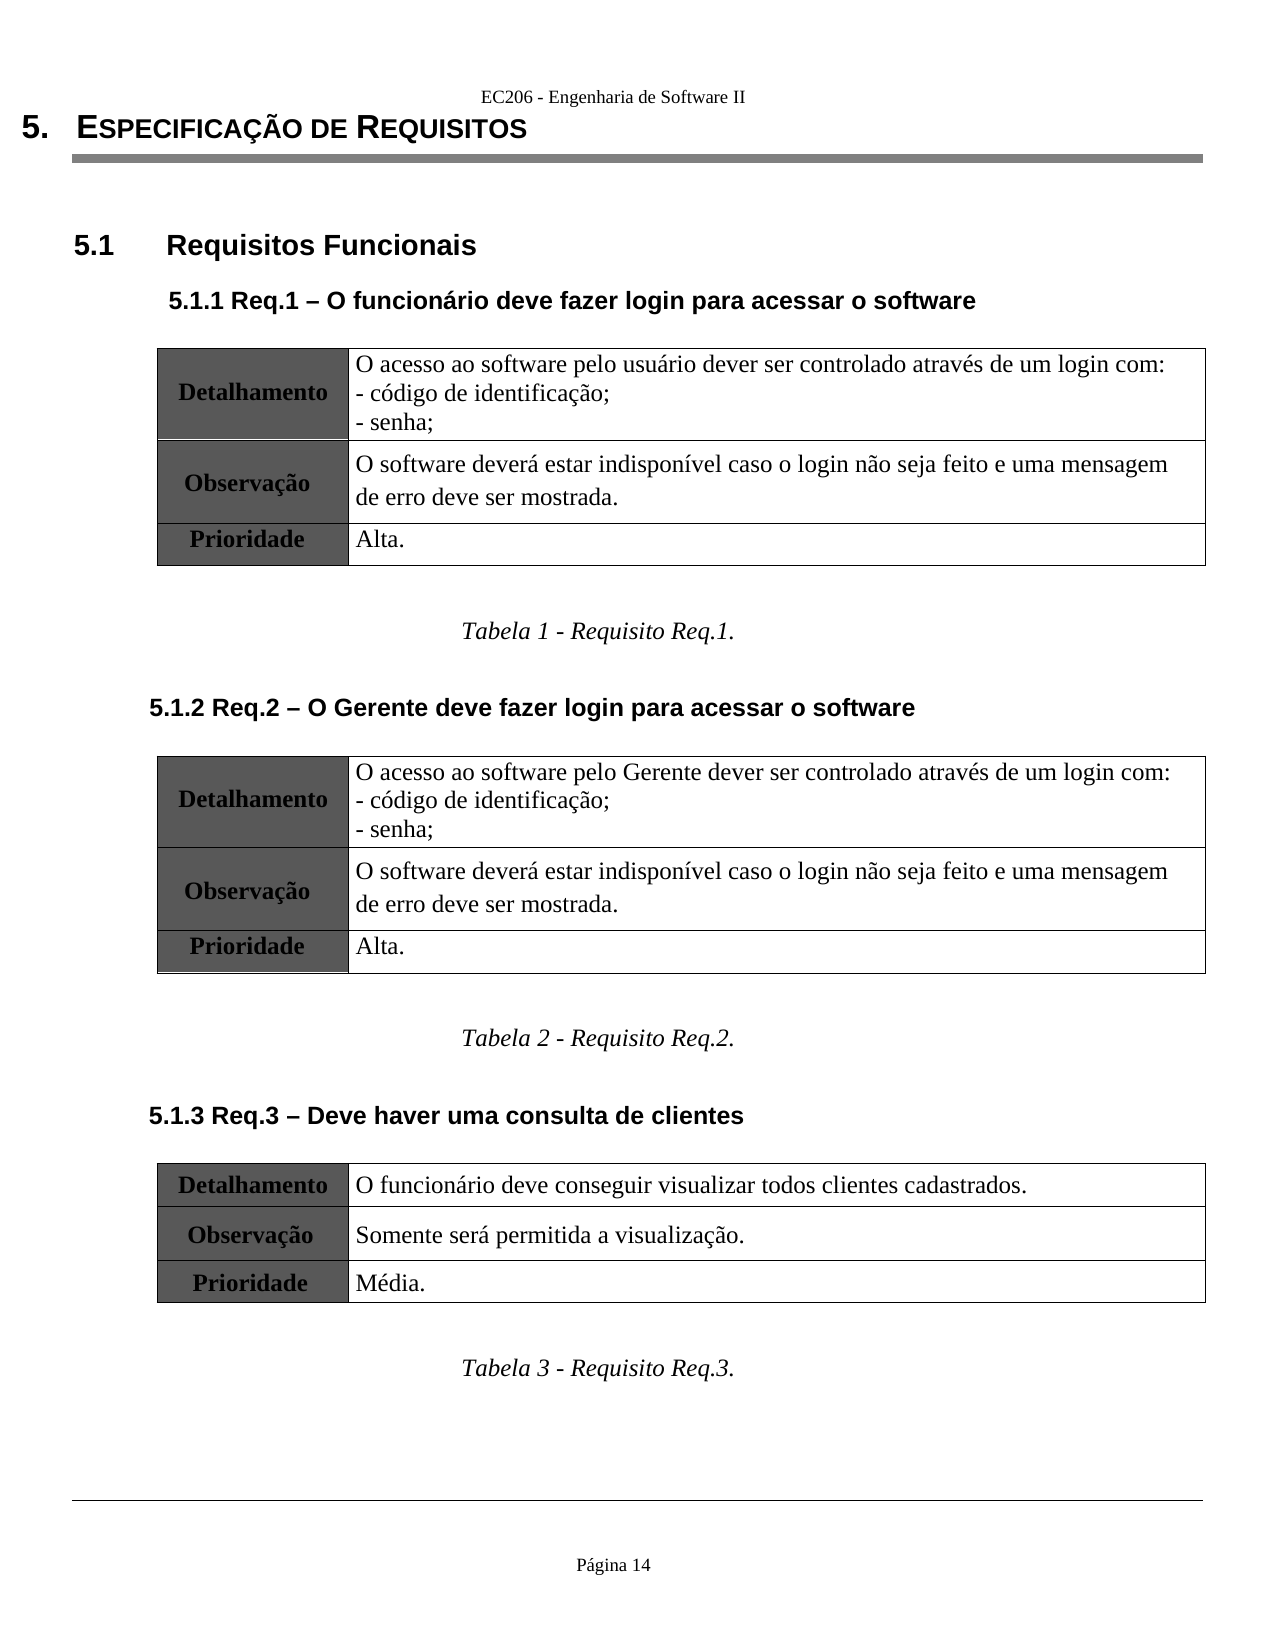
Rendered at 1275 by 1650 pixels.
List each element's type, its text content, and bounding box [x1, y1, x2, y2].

table_cell Prioridade [158, 1261, 348, 1302]
table_header Detalhamento [158, 1164, 348, 1206]
table_cell Média. [349, 1261, 1205, 1302]
table_cell O software deverá estar indisponível caso o login não seja feito e uma mensagem de erro deve ser mostrada. [349, 441, 1205, 523]
text Tabela - Requisito Req.3. [387, 1353, 1207, 1382]
table_header O acesso ao software pelo usuário dever ser controlado através de um login com: código de identificação; senha; [349, 349, 1205, 439]
table_cell Somente será permitida a visualização. [349, 1207, 1205, 1260]
table_cell Prioridade [158, 931, 348, 972]
text Tabela - Requisito Req.2. [387, 1023, 1207, 1052]
table_header Detalhamento [158, 757, 348, 847]
table_header Detalhamento [158, 349, 348, 439]
table_cell Alta. [349, 931, 1205, 972]
subtitle 5.1.2 Req.2 – O Gerente deve fazer login para acessar o software [149, 693, 1209, 722]
table_cell Observação [158, 441, 348, 523]
table_cell O software deverá estar indisponível caso o login não seja feito e uma mensagem de erro deve ser mostrada. [349, 848, 1205, 930]
table_cell Observação [158, 848, 348, 930]
subtitle 5.1.1 Req.1 – O funcionário deve fazer login para acessar o software [19, 286, 977, 315]
subtitle 5.1.3 Req.3 – Deve haver uma consulta de clientes [149, 1101, 1209, 1130]
text 5. ESPECIFICAÇÃO DE REQUISITOS [19, 107, 607, 146]
table_header O acesso ao software pelo Gerente dever ser controlado através de um login com: código de identificação; senha; [349, 757, 1205, 847]
table_cell Alta. [349, 524, 1205, 565]
text Tabela - Requisito Req.1. [387, 616, 1207, 644]
table_header O funcionário deve conseguir visualizar todos clientes cadastrados. [349, 1164, 1205, 1206]
subtitle 5.1 Requisitos Funcionais [73, 228, 1209, 262]
table_cell Observação [158, 1207, 348, 1260]
table_cell Prioridade [158, 524, 348, 565]
